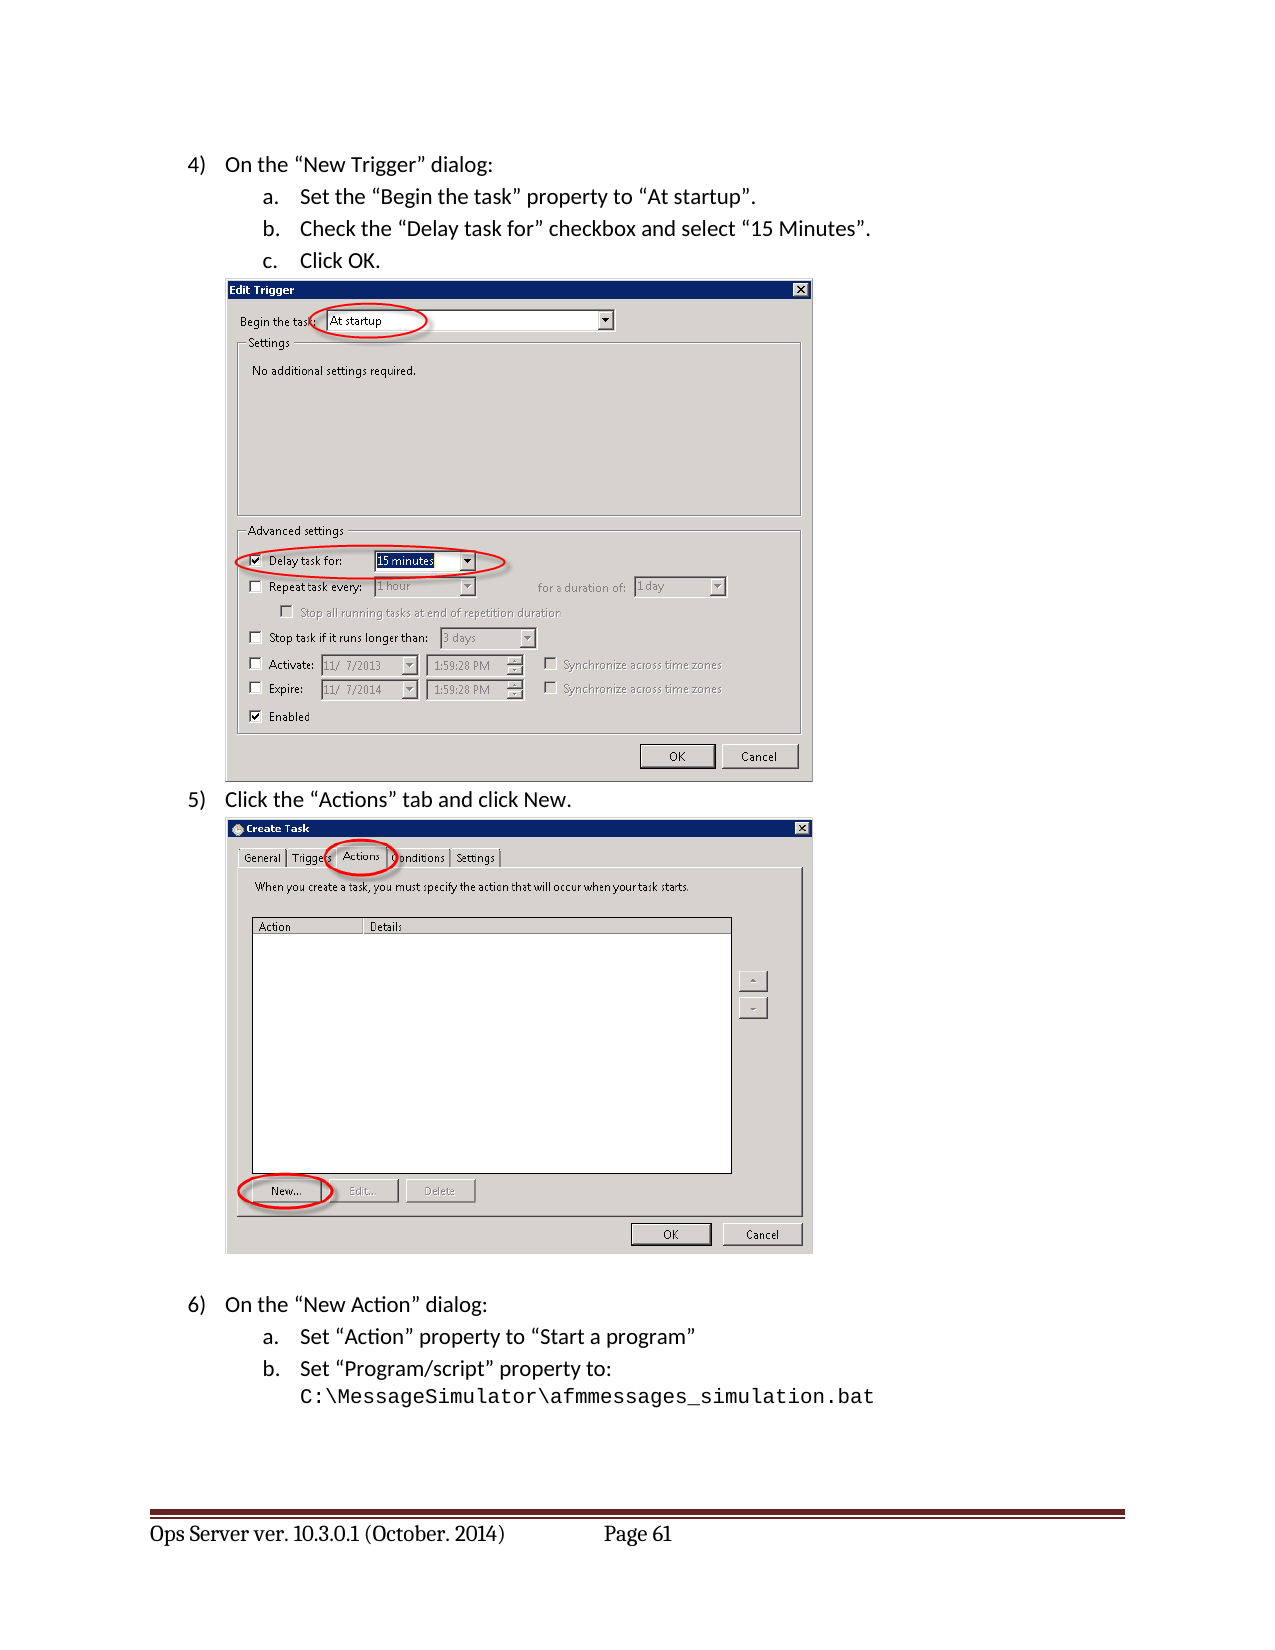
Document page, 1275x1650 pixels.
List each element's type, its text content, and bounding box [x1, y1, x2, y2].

picture [225, 278, 813, 782]
list Set the “Begin the task” property to “At startup”. [262, 182, 1125, 210]
list Set “Action” property to “Start a program” [262, 1322, 1125, 1350]
list Set “Program/script” property to: [262, 1354, 1125, 1382]
picture [225, 817, 813, 1254]
list Check the “Delay task for” checkbox and select “15 Minutes”. [262, 214, 1125, 242]
list On the “New Trigger” dialog: [187, 150, 1125, 178]
list Click the “Actions” tab and click New. [187, 786, 1125, 813]
list On the “New Action” dialog: [187, 1290, 1125, 1318]
list Click OK. [262, 247, 1125, 274]
list C:\MessageSimulator\afmmessages_simulation.bat [300, 1386, 1125, 1410]
